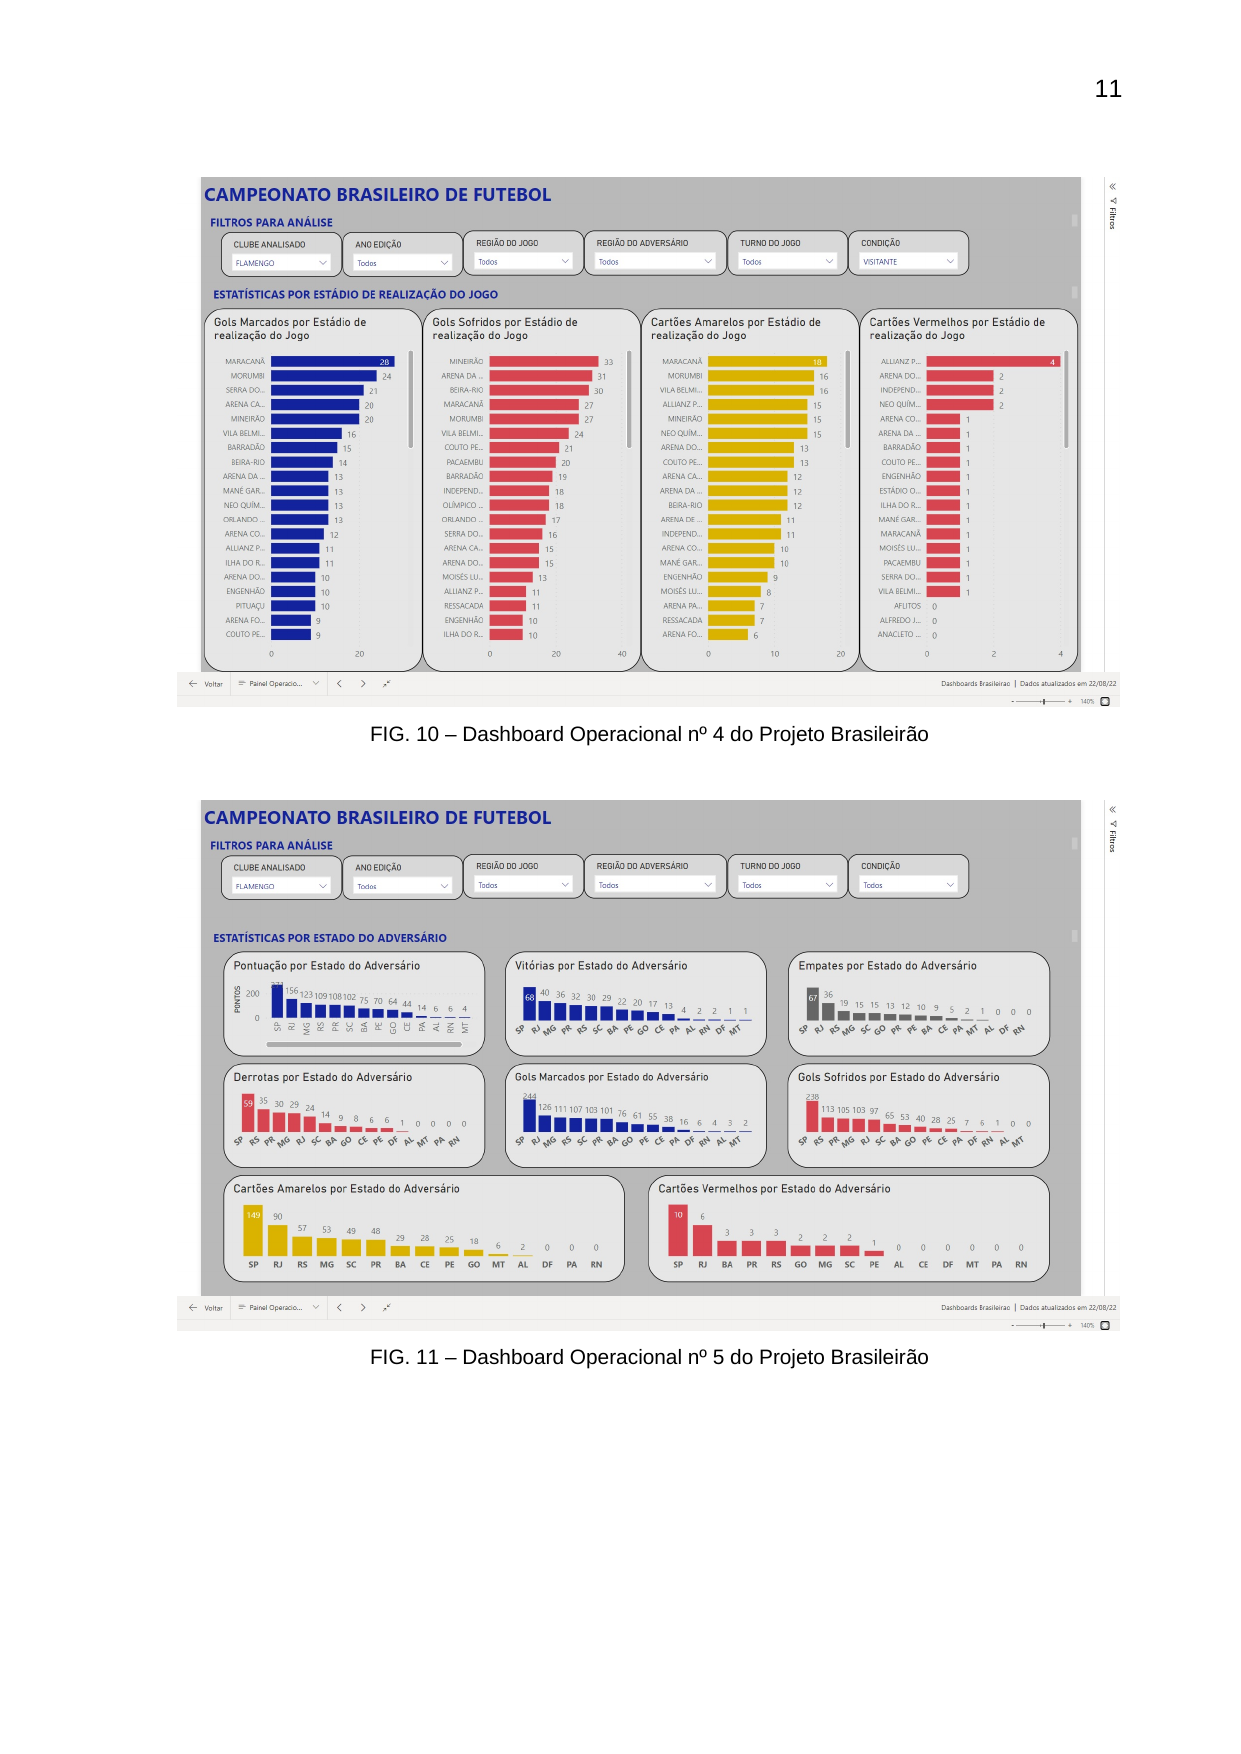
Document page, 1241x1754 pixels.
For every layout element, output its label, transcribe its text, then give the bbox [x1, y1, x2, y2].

text FIG. 11 – Dashboard Operacional nº 5 do Projeto Brasileirão [177, 1344, 1122, 1368]
picture [177, 177, 1120, 707]
picture [177, 800, 1120, 1331]
text FIG. 10 – Dashboard Operacional nº 4 do Projeto Brasileirão [177, 721, 1122, 745]
